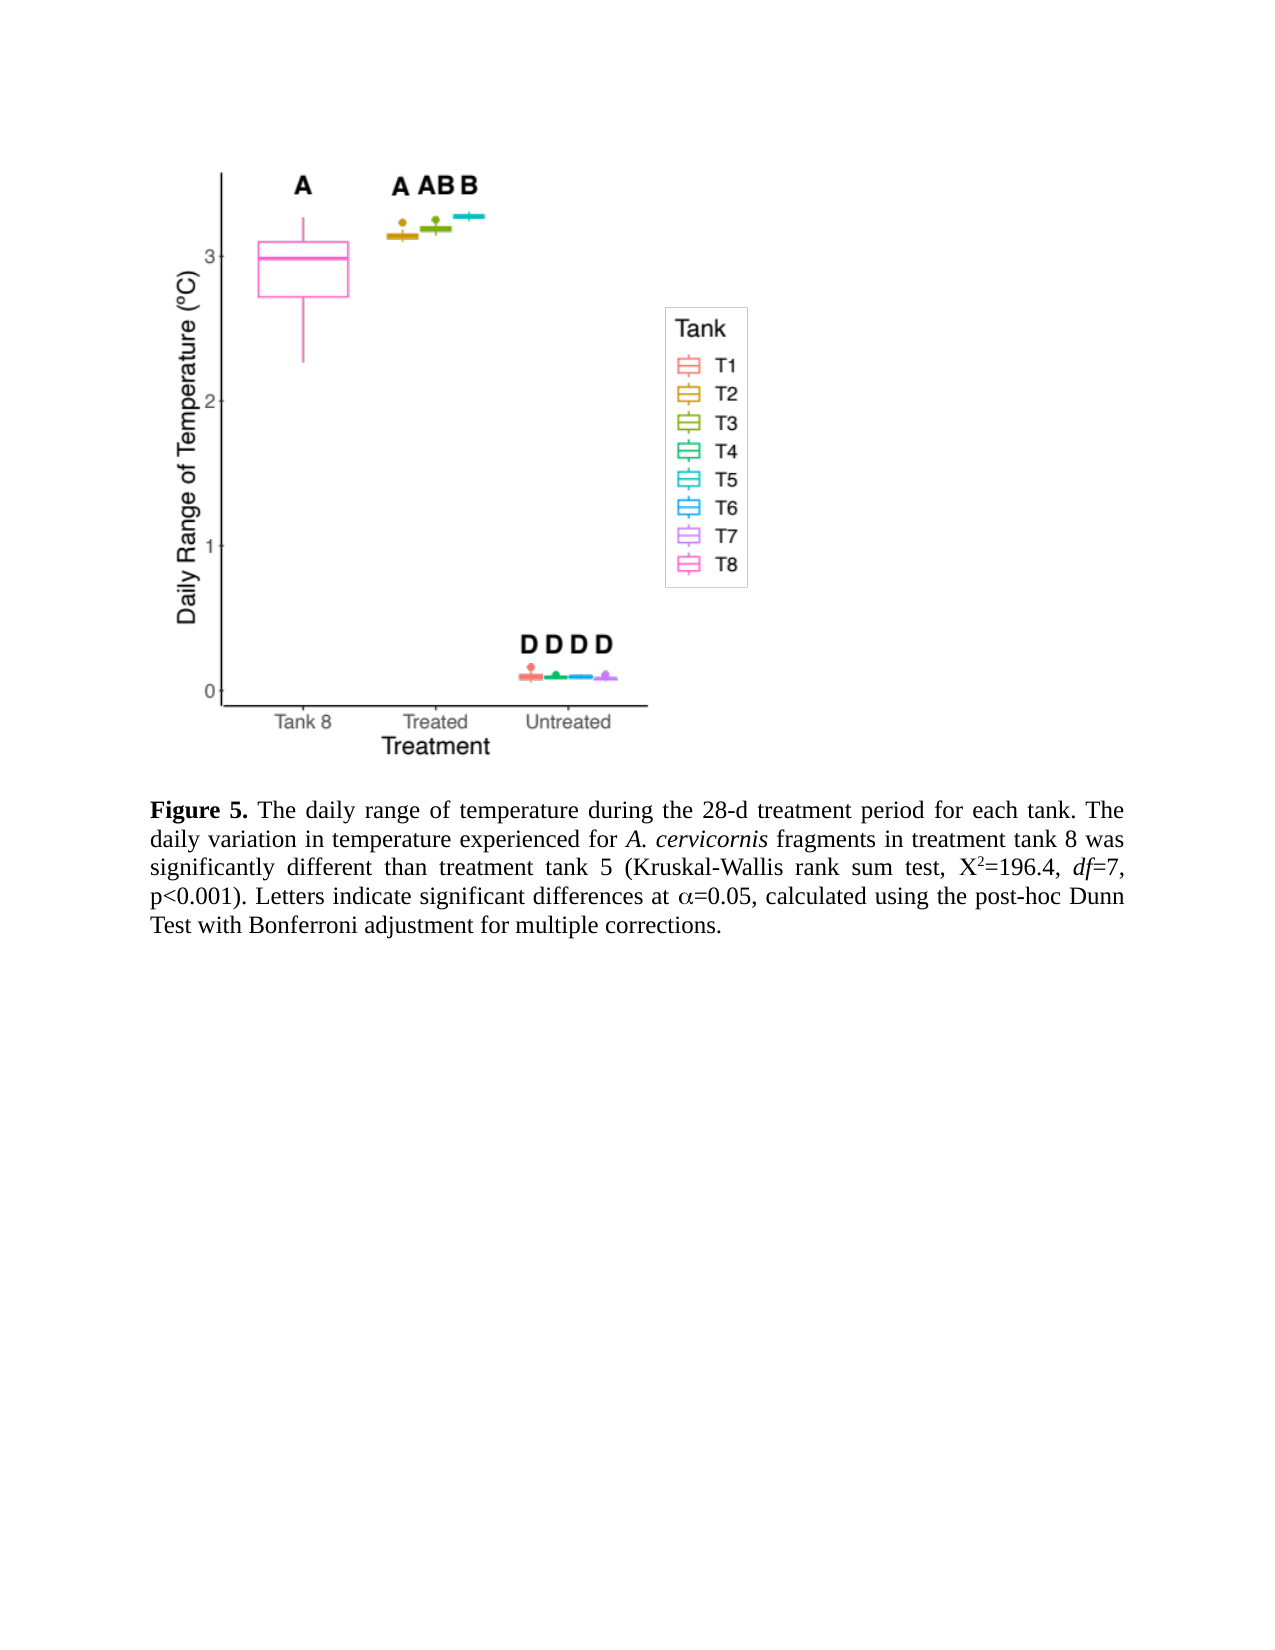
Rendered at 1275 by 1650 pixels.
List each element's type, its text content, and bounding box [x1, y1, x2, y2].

text Figure 5. The daily range of temperature during the 28-d treatment period for each tank. The daily variation in temperature experienced for A. cervicornis fragments in treatment tank 8 was significantly different than treatment tank 5 (Kruskal-Wallis rank sum test, 2=196.4, df=7, p<0.001). Letters indicate significant differences at =0.05, calculated using the post-hoc Dunn Test with Bonferroni adjustment for multiple corrections. [150, 795, 1125, 939]
